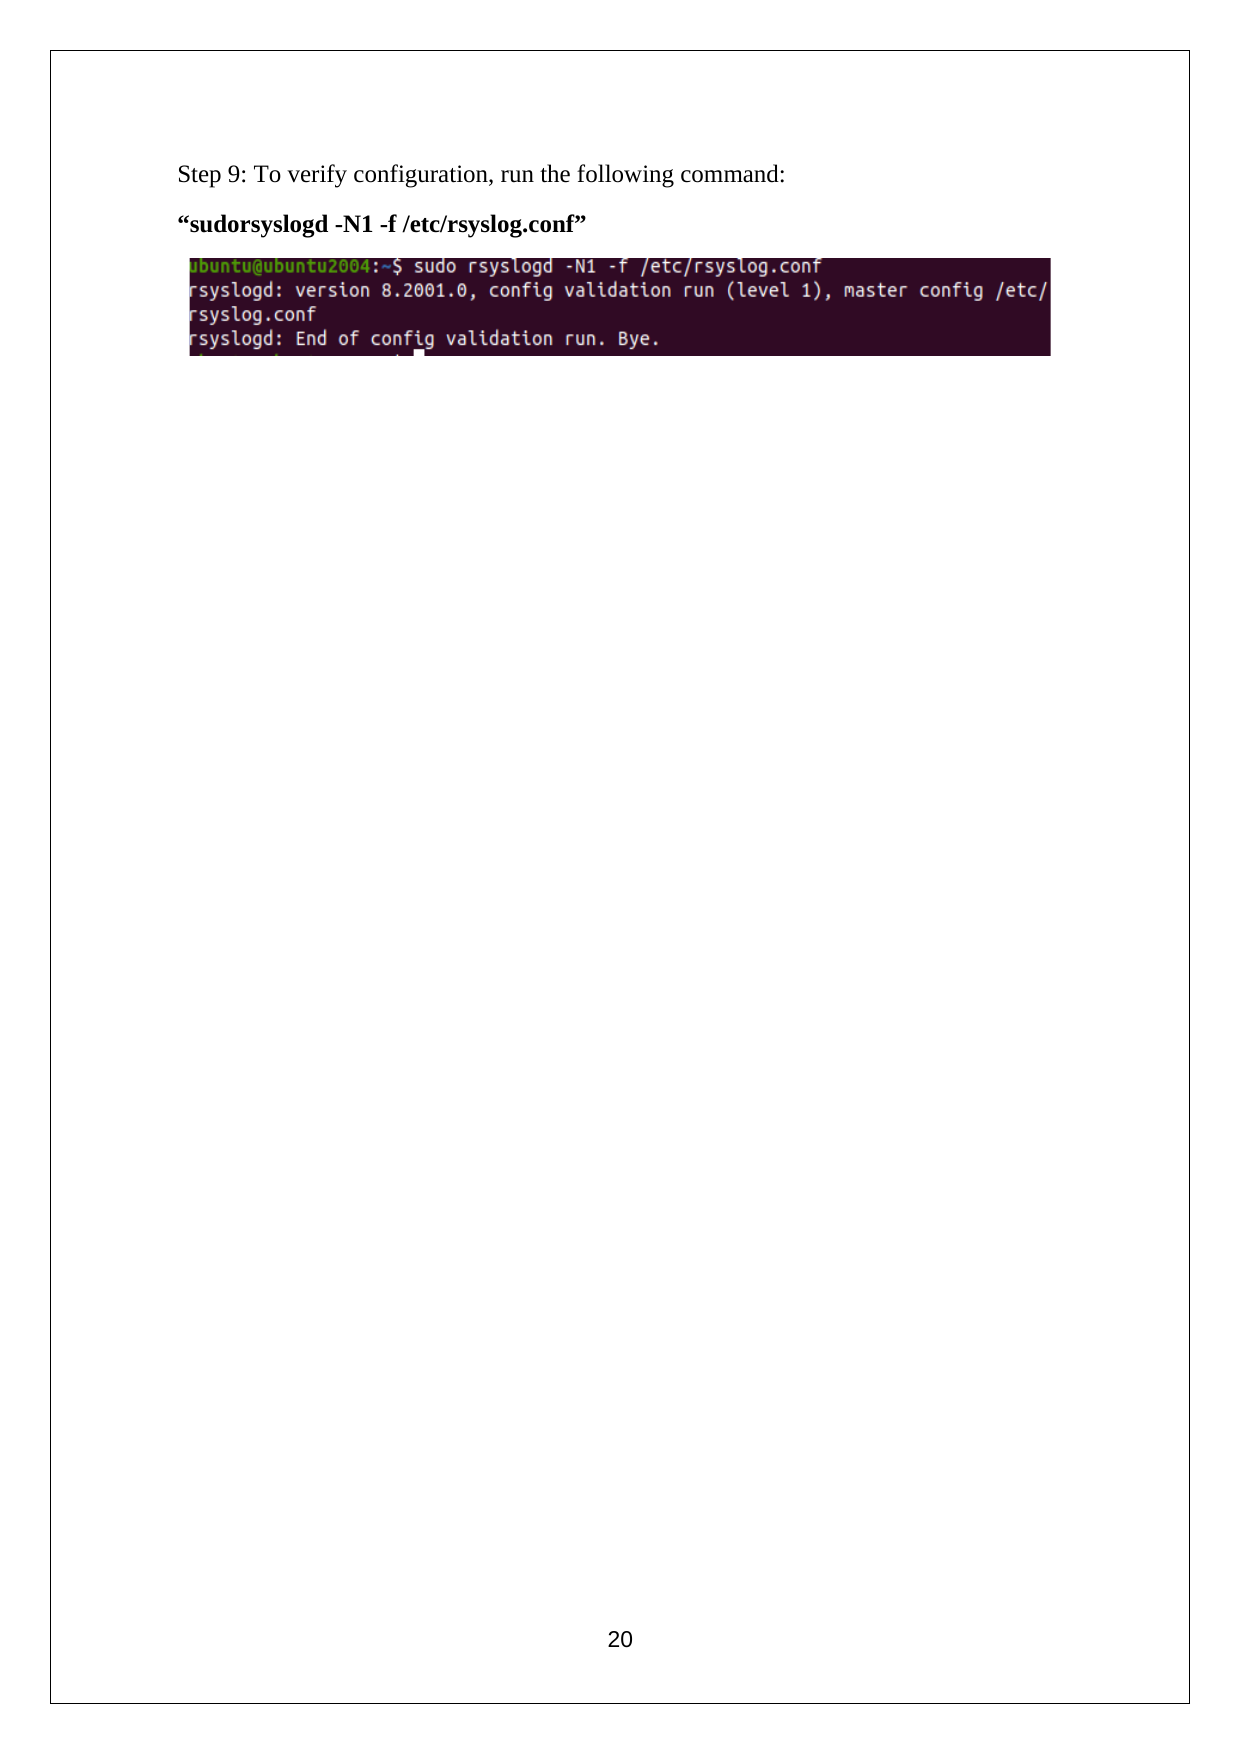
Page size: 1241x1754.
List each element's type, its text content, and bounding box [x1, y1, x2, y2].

picture [189, 258, 1051, 356]
text “sudorsyslogd -N1 -f /etc/rsyslog.conf” [177, 209, 1063, 237]
text Step 9: To verify configuration, run the following command: [177, 159, 1063, 188]
